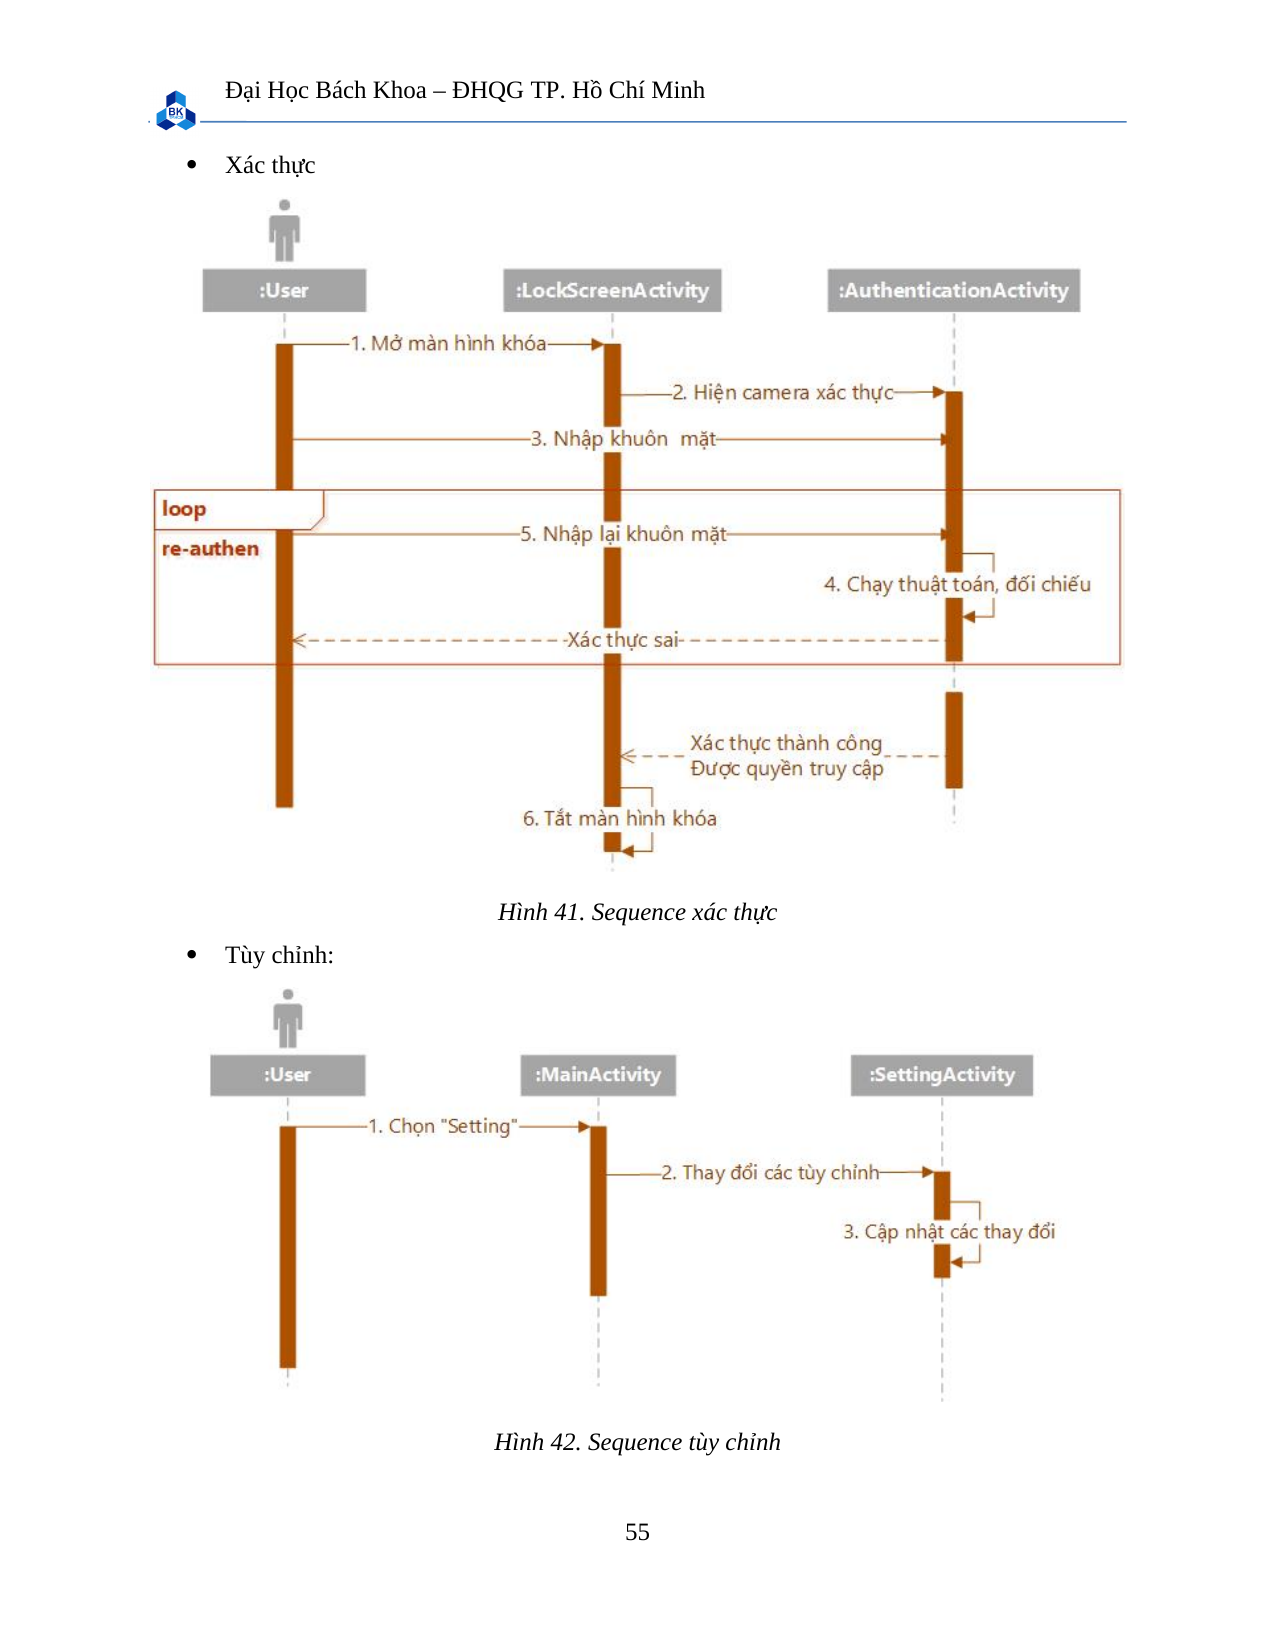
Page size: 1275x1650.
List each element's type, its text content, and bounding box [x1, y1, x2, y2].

picture [150, 197, 1125, 872]
list Xác thực [187, 150, 1125, 179]
list Tùy chỉnh: [187, 940, 1125, 968]
picture [150, 87, 200, 138]
picture [208, 987, 1067, 1402]
